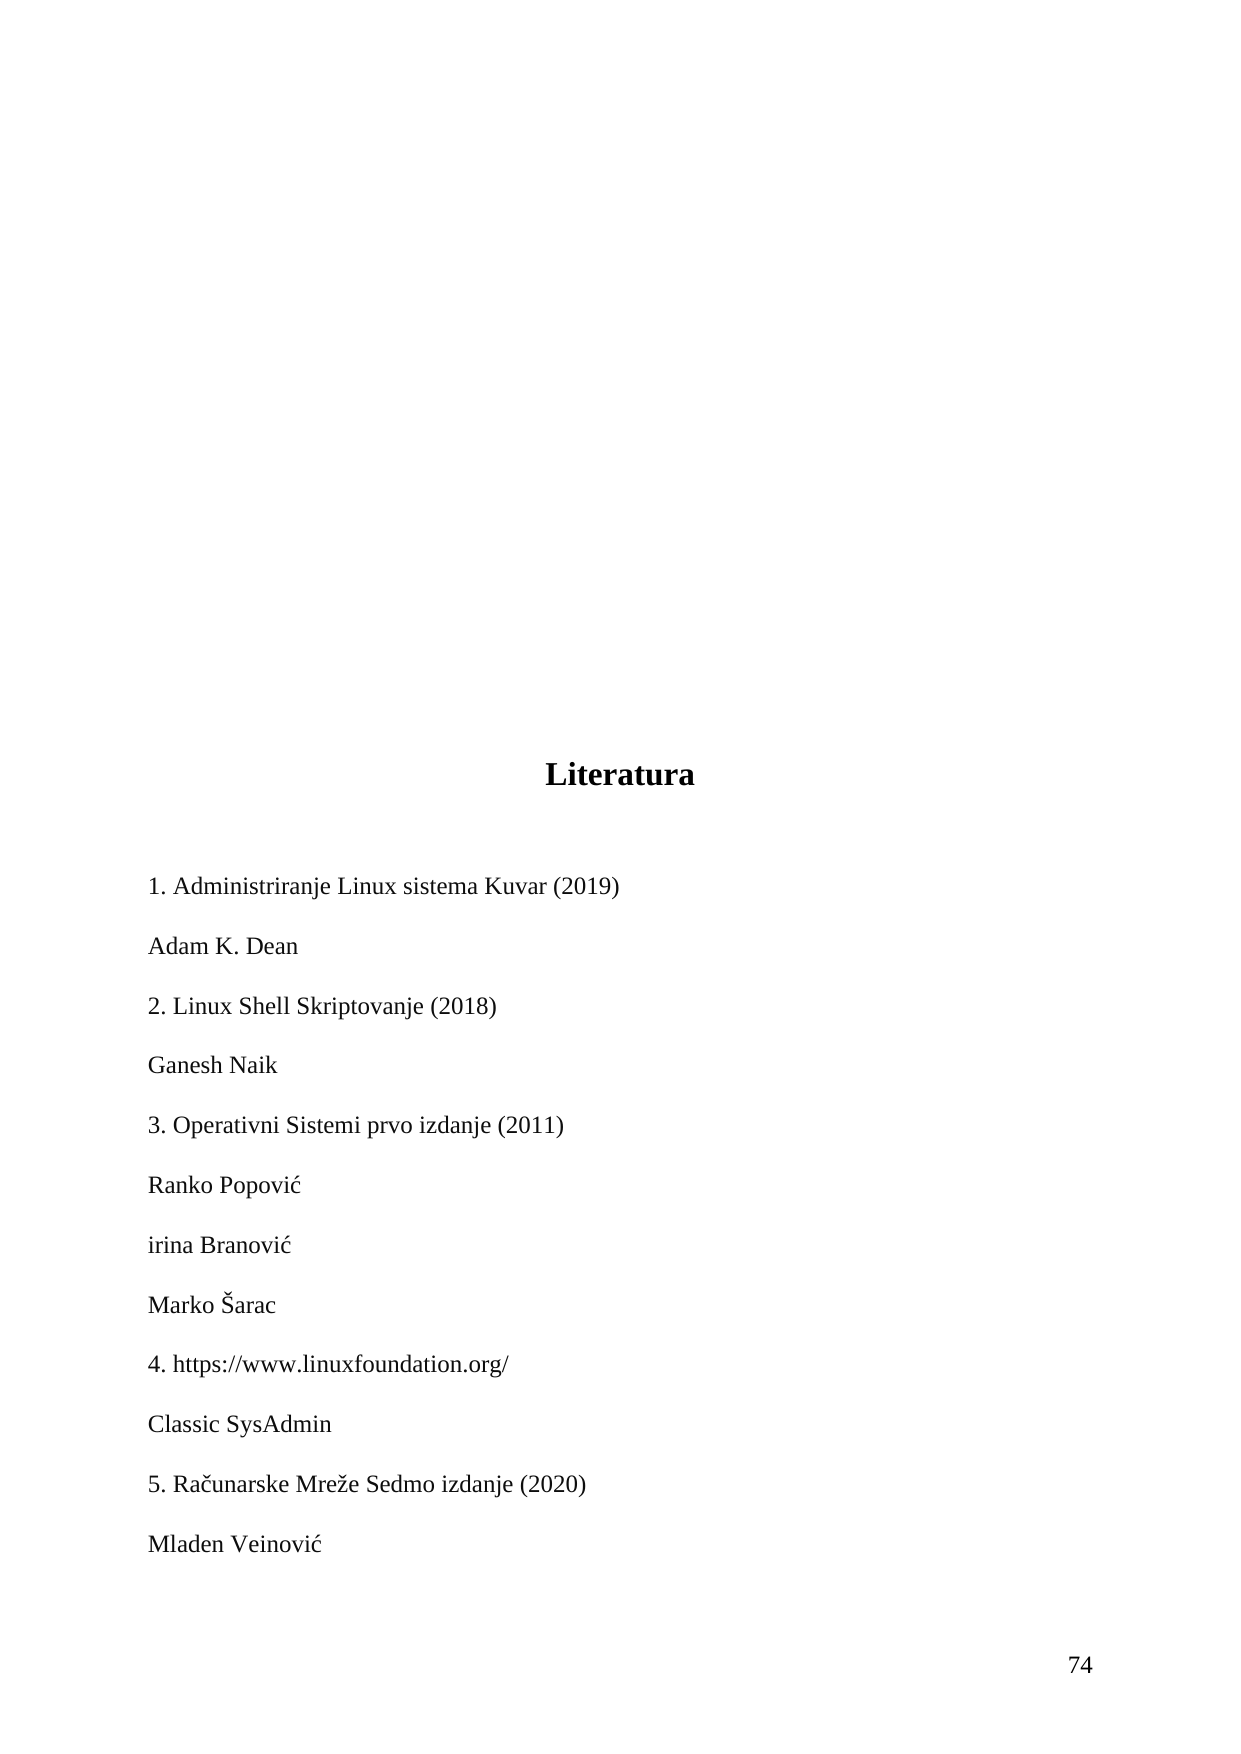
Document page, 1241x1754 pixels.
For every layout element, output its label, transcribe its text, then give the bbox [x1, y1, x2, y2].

text 1. Administriranje Linux sistema Kuvar (2019) [148, 871, 1093, 900]
text Mladen Veinović [148, 1529, 1093, 1558]
text Adam K. Dean [148, 931, 1093, 960]
text irina Branović [148, 1230, 1093, 1259]
text Ranko Popović [148, 1170, 1093, 1199]
text Classic SysAdmin [148, 1409, 1093, 1438]
text Ganesh Naik [148, 1051, 1093, 1079]
subtitle Literatura [148, 754, 1093, 792]
text 5. Računarske Mreže Sedmo izdanje (2020) [148, 1469, 1093, 1498]
text 2. Linux Shell Skriptovanje (2018) [148, 991, 1093, 1019]
text 4. https://www.linuxfoundation.org/ [148, 1349, 1093, 1378]
text 3. Operativni Sistemi prvo izdanje (2011) [148, 1110, 1093, 1139]
text Marko Šarac [148, 1290, 1093, 1318]
